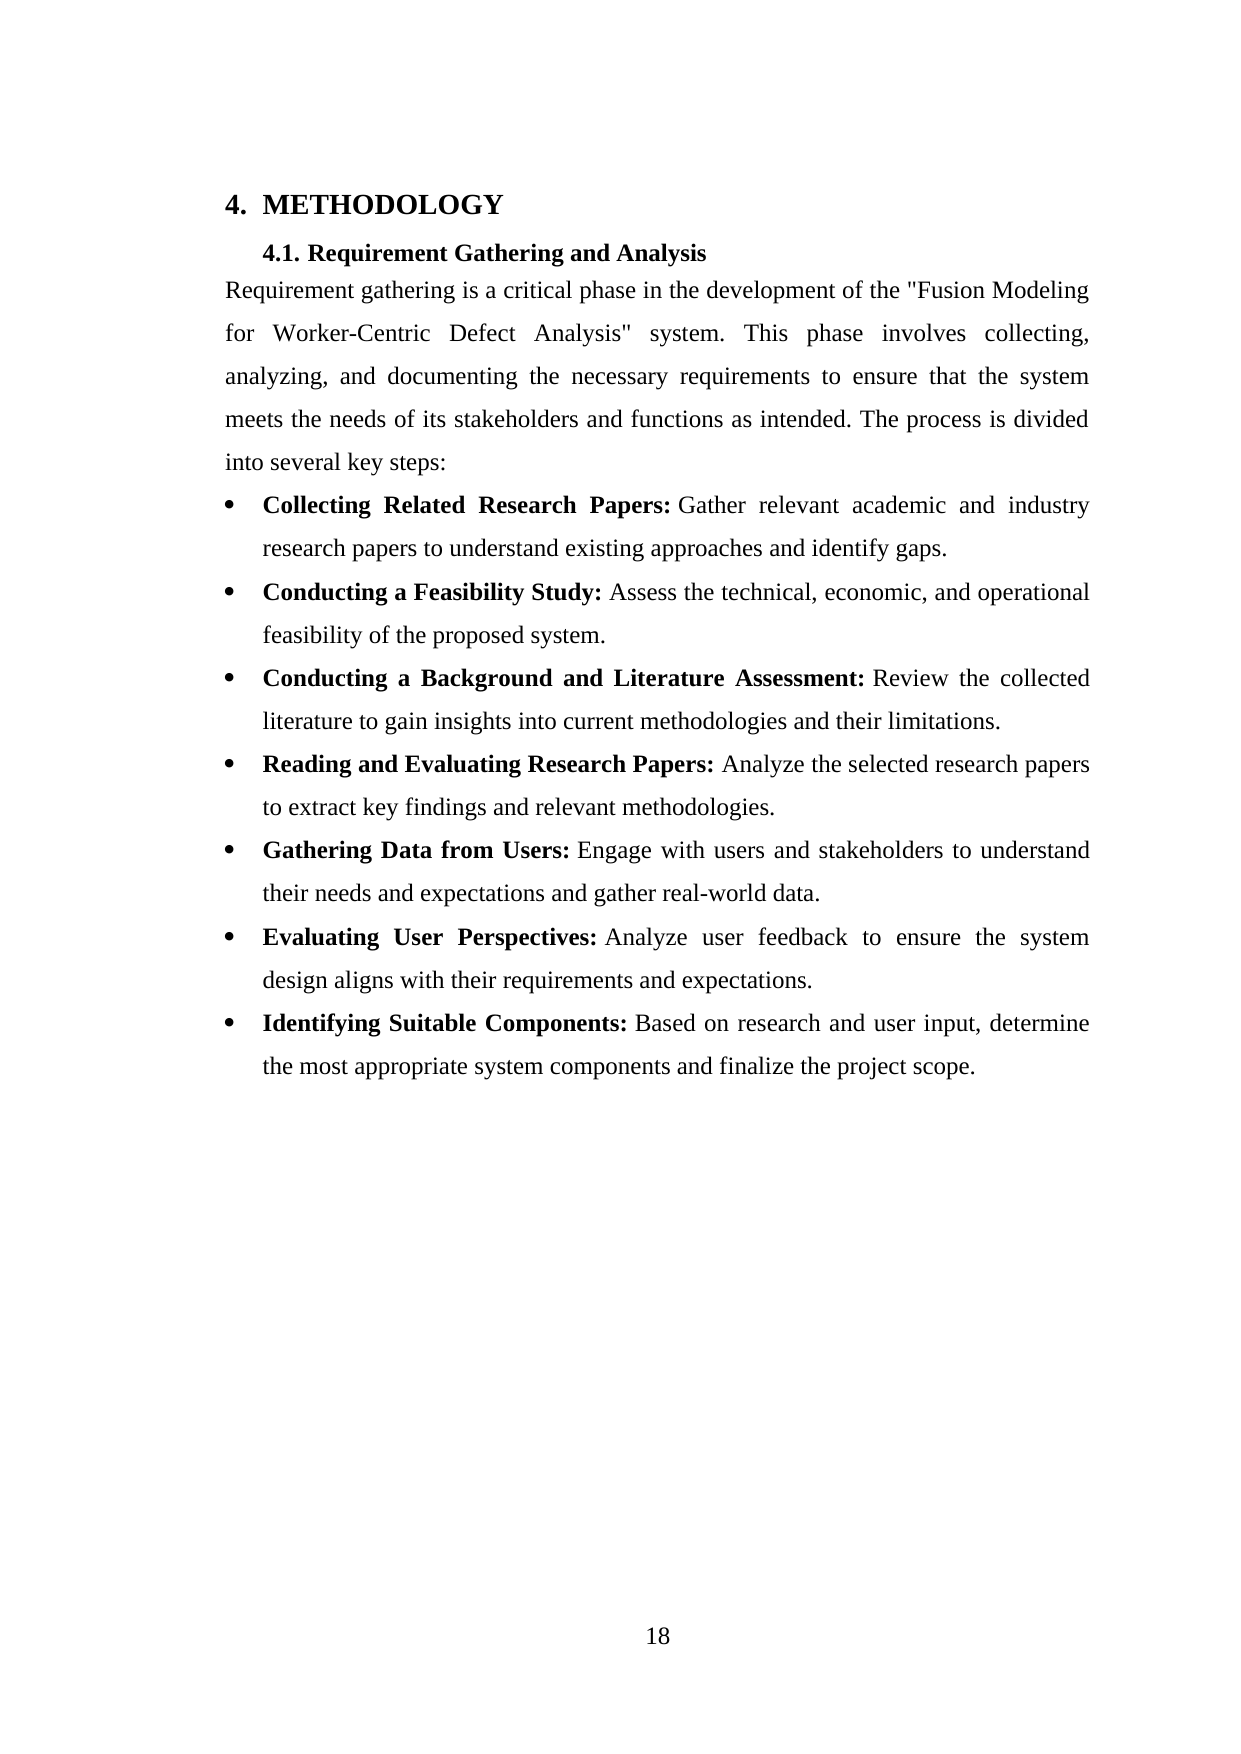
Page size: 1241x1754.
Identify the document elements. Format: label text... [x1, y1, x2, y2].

subtitle Requirement Gathering and Analysis [262, 238, 1090, 266]
list Gathering Data from Users: Engage with users and stakeholders to understand their needs and expectations and gather real-world data. [225, 835, 1090, 907]
text Requirement gathering is a critical phase in the development of the "Fusion Modeling for Worker-Centric Defect Analysis" system. This phase involves collecting, analyzing, and documenting the necessary requirements to ensure that the system meets the needs of its stakeholders and functions as intended. The process is divided into several key steps: [225, 275, 1090, 476]
list Conducting a Feasibility Study: Assess the technical, economic, and operational feasibility of the proposed system. [225, 577, 1090, 648]
list Reading and Evaluating Research Papers: Analyze the selected research papers to extract key findings and relevant methodologies. [225, 749, 1090, 821]
list Identifying Suitable Components: Based on research and user input, determine the most appropriate system components and finalize the project scope. [225, 1008, 1090, 1080]
list Collecting Related Research Papers: Gather relevant academic and industry research papers to understand existing approaches and identify gaps. [225, 490, 1090, 562]
list Conducting a Background and Literature Assessment: Review the collected literature to gain insights into current methodologies and their limitations. [225, 663, 1090, 735]
list Evaluating User Perspectives: Analyze user feedback to ensure the system design aligns with their requirements and expectations. [225, 922, 1090, 993]
subtitle METHODOLOGY [225, 187, 1090, 221]
